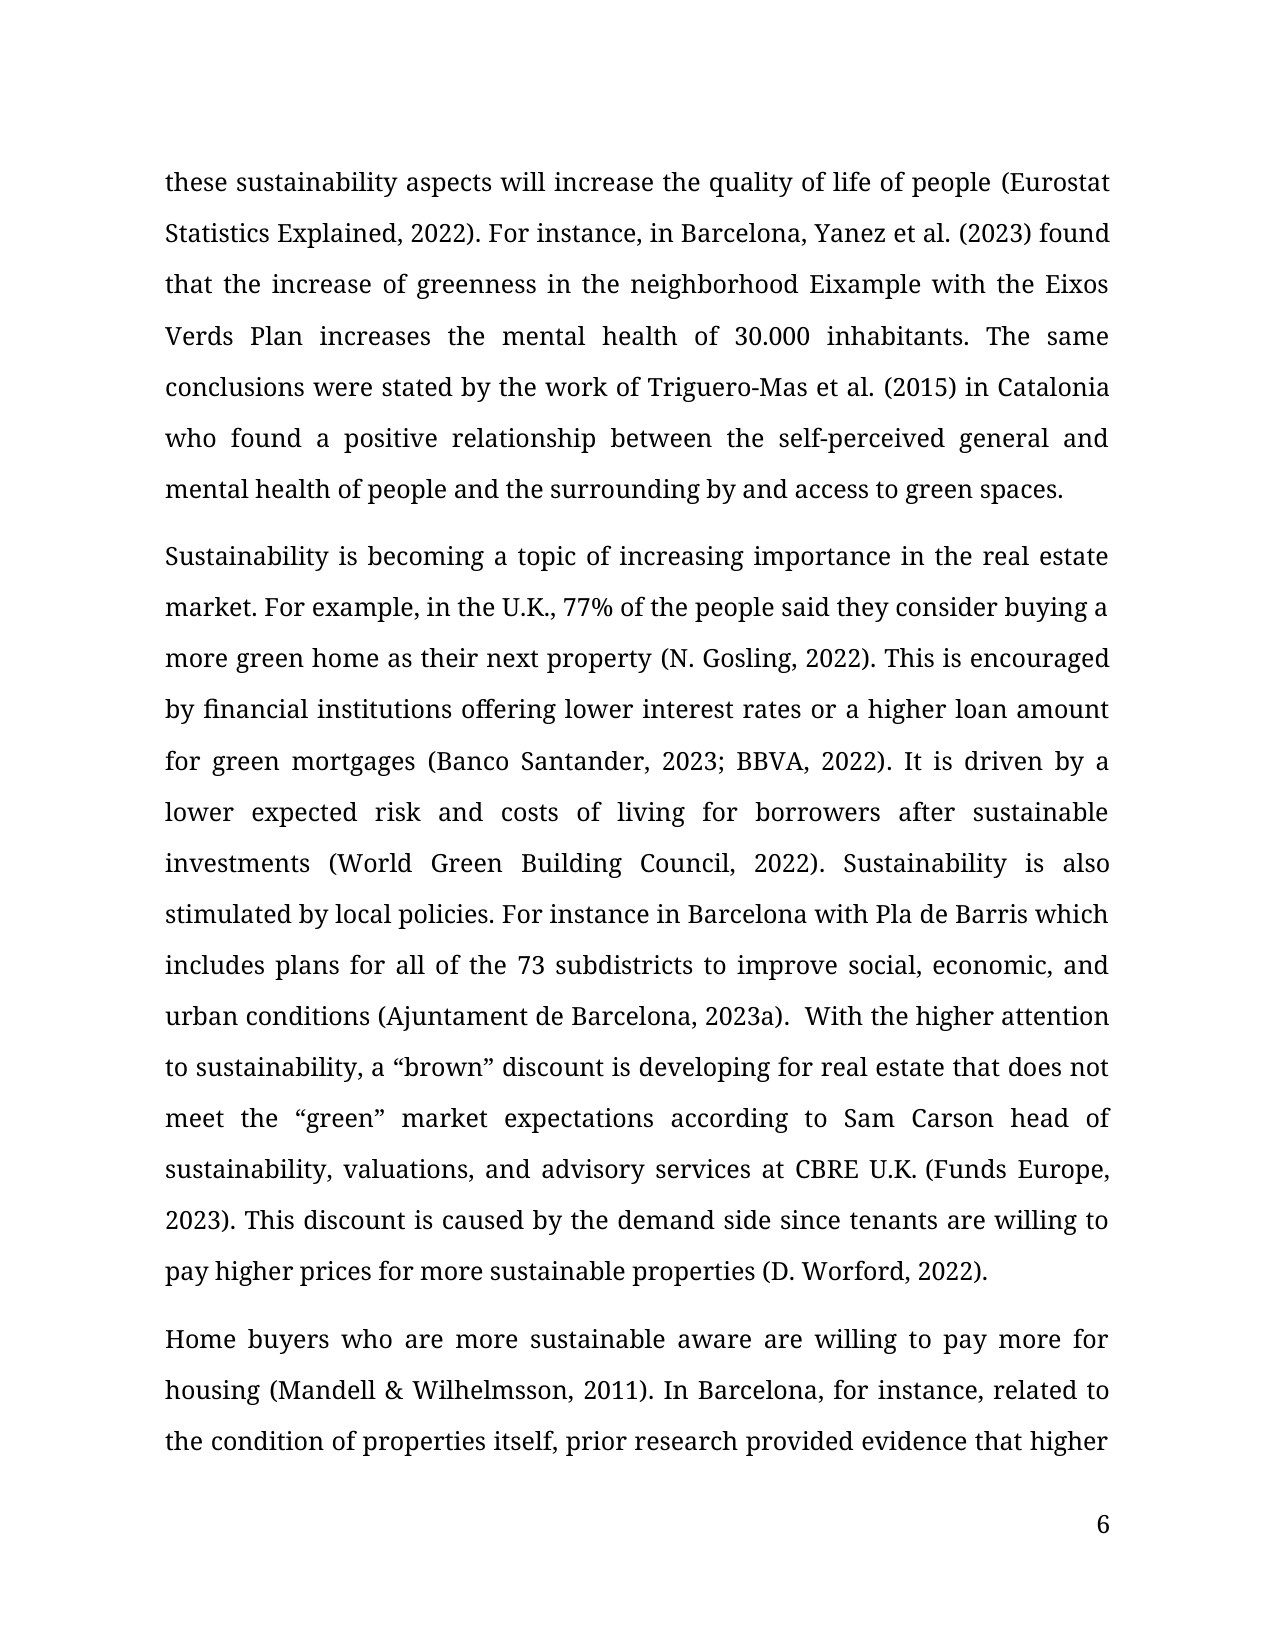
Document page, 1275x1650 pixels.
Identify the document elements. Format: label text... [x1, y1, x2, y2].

text Sustainability is becoming a topic of increasing importance in the real estate market. For example, in the U.K., 77% of the people said they consider buying a more green home as their next property . This is encouraged by financial institutions offering lower interest rates or a higher loan amount for green mortgages . It is driven by a lower expected risk and costs of living for borrowers after sustainable investments . Sustainability is also stimulated by local policies. For instance in Barcelona with Pla de Barris which includes plans for all of the 73 subdistricts to improve social, economic, and urban conditions . With the higher attention to sustainability, a “brown” discount is developing for real estate that does not meet the “green” market expectations according to Sam Carson head of sustainability, valuations, and advisory services at CBRE U.K. . This discount is caused by the demand side since tenants are willing to pay higher prices for more sustainable properties (D. Worford, 2022). [165, 539, 1110, 1288]
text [165, 165, 1110, 505]
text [165, 1321, 1110, 1457]
